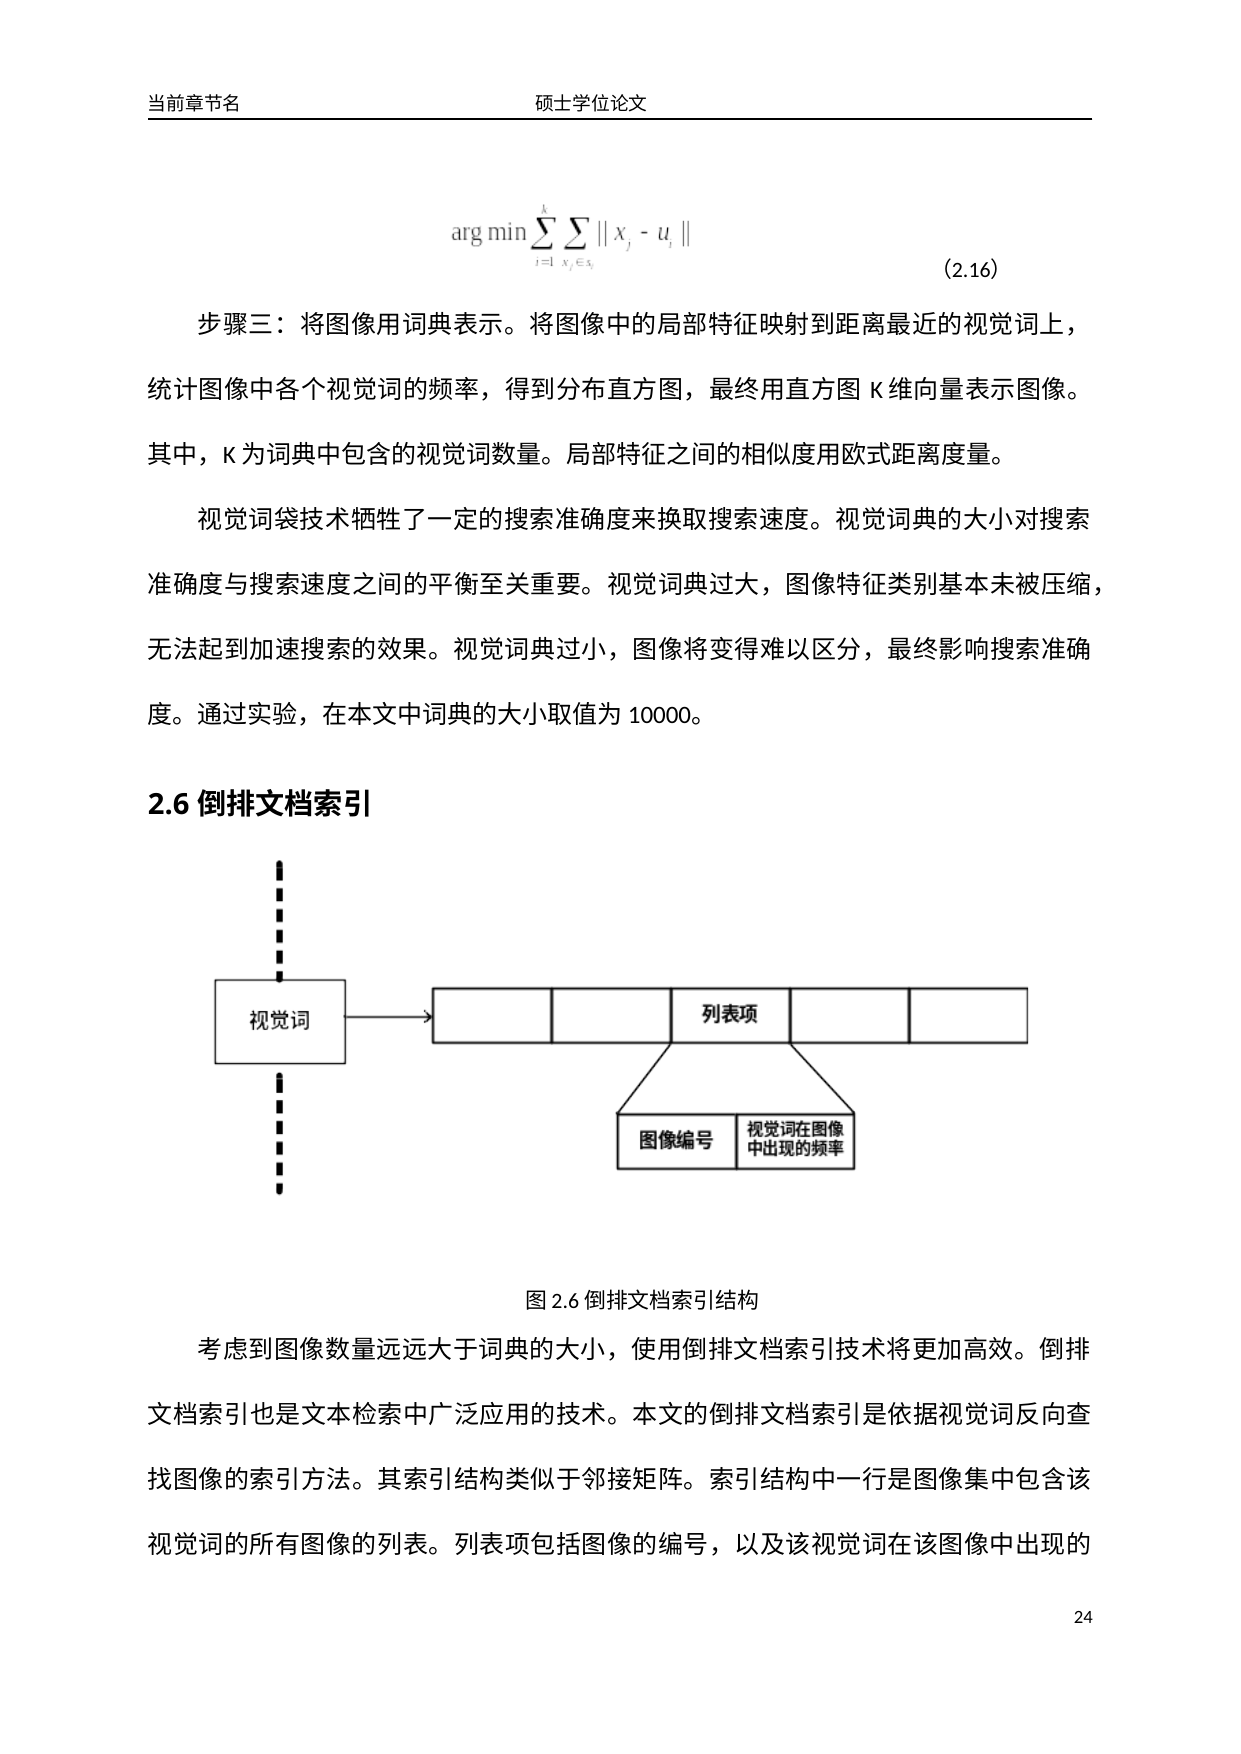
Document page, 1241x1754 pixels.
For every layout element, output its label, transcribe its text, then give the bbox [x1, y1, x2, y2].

text （2.16） [148, 192, 1092, 290]
list 视觉词袋技术牺牲了一定的搜索准确度来换取搜索速度。视觉词典的大小对搜索准确度与搜索速度之间的平衡至关重要。视觉词典过大，图像特征类别基本未被压缩，无法起到加速搜索的效果。视觉词典过小，图像将变得难以区分，最终影响搜索准确度。通过实验，在本文中词典的大小取值为10000。 [148, 485, 1092, 745]
subtitle 2.6 倒排文档索引 [148, 770, 1092, 835]
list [148, 1315, 1092, 1575]
list 图2.6 倒排文档索引结构 [148, 1282, 1092, 1315]
list 步骤三：将图像用词典表示。将图像中的局部特征映射到距离最近的视觉词上，统计图像中各个视觉词的频率，得到分布直方图，最终用直方图K维向量表示图像。其中，K为词典中包含的视觉词数量。局部特征之间的相似度用欧式距离度量。 [148, 290, 1092, 485]
